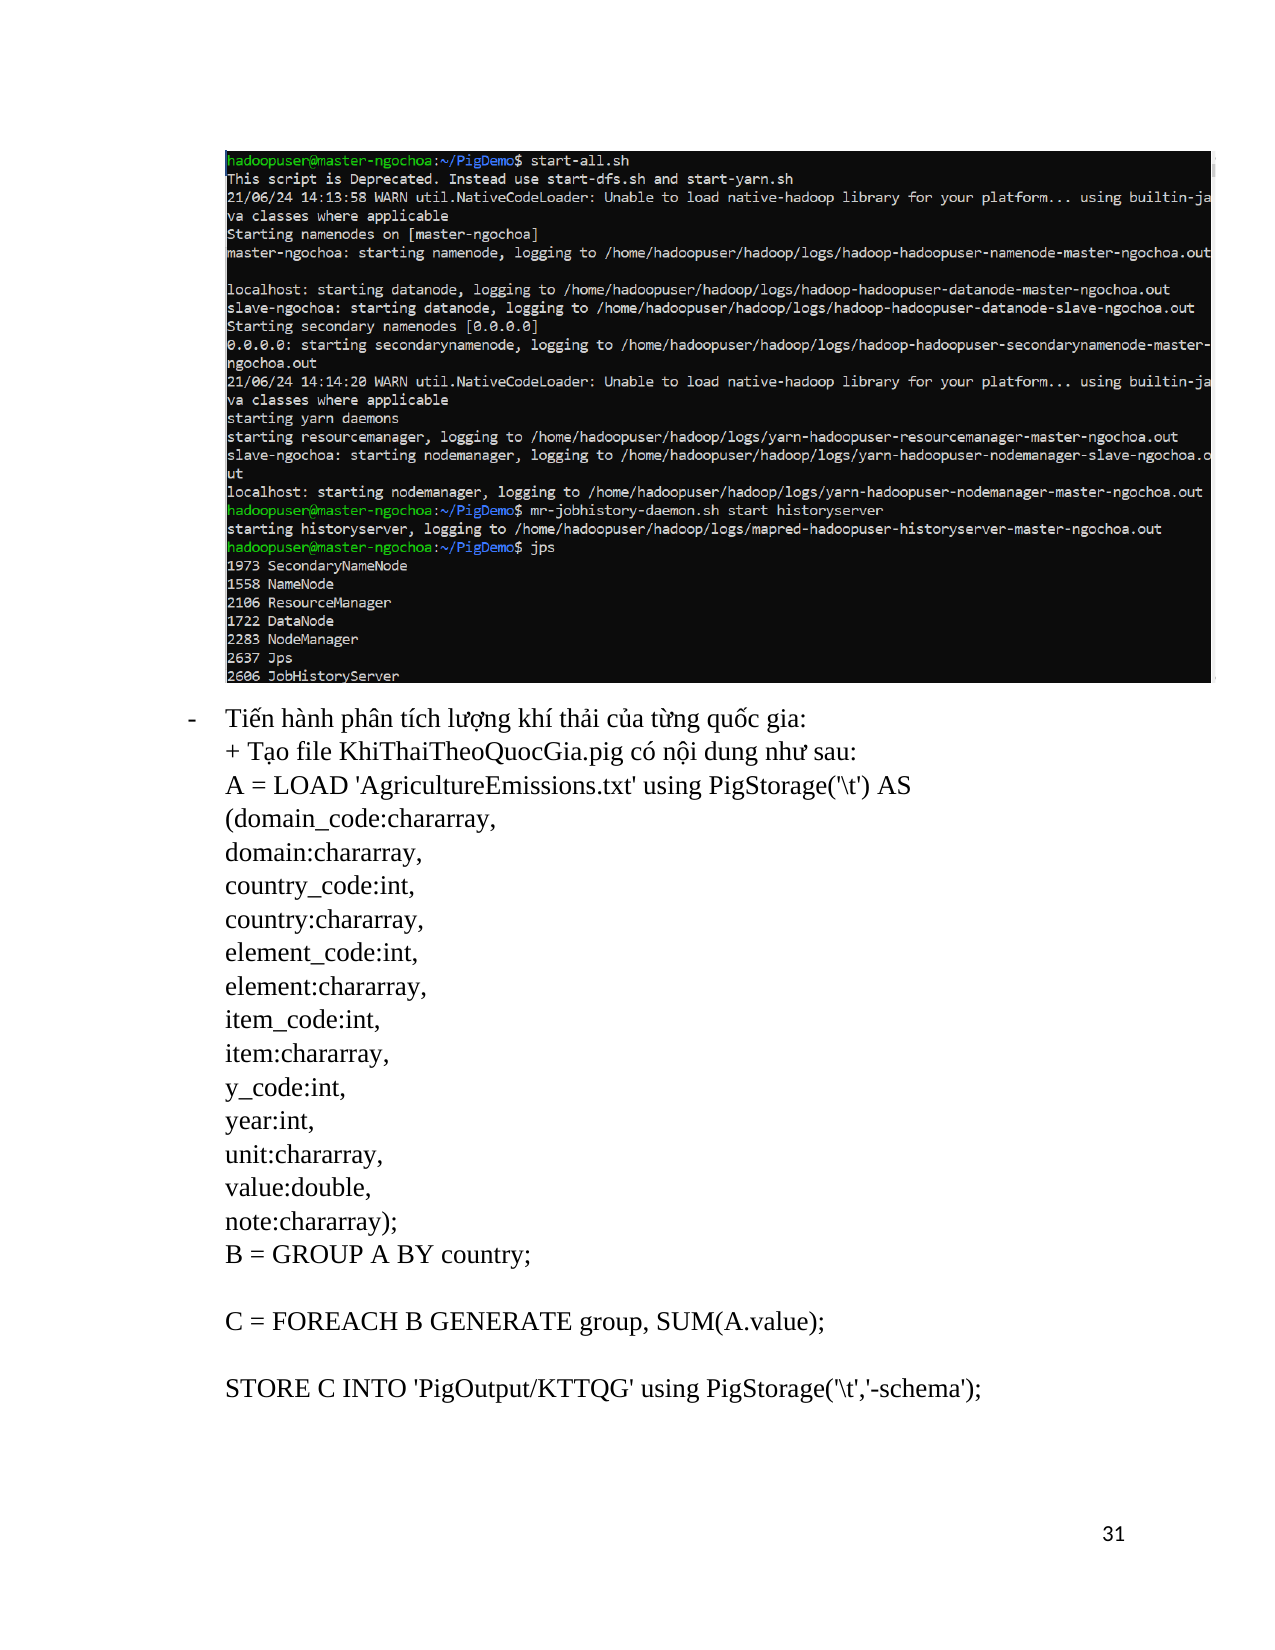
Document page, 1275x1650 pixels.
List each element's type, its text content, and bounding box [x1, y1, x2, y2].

list item:chararray, [225, 1037, 1125, 1068]
picture [225, 150, 1216, 683]
list domain:chararray, [225, 836, 1125, 867]
list A = LOAD 'AgricultureEmissions.txt' using PigStorage('\t') AS (domain_code:chararray, [225, 769, 1125, 833]
list note:chararray); [225, 1205, 1125, 1236]
list year:int, [225, 1104, 1125, 1135]
list unit:chararray, [225, 1138, 1125, 1169]
list country:chararray, [225, 903, 1125, 934]
list country_code:int, [225, 869, 1125, 901]
list B = GROUP A BY country; [225, 1238, 1125, 1269]
list C = FOREACH B GENERATE group, SUM(A.value); [225, 1305, 1125, 1337]
list value:double, [225, 1171, 1125, 1202]
list STORE C INTO 'PigOutput/KTTQG' using PigStorage('\t','-schema'); [225, 1372, 1125, 1404]
list element_code:int, [225, 936, 1125, 968]
list y_code:int, [225, 1071, 1125, 1102]
list + Tạo file KhiThaiTheoQuocGia.pig có nội dung như sau: [225, 735, 1125, 766]
list Tiến hành phân tích lượng khí thải của từng quốc gia: [187, 702, 1125, 733]
list item_code:int, [225, 1003, 1125, 1035]
list element:chararray, [225, 970, 1125, 1001]
